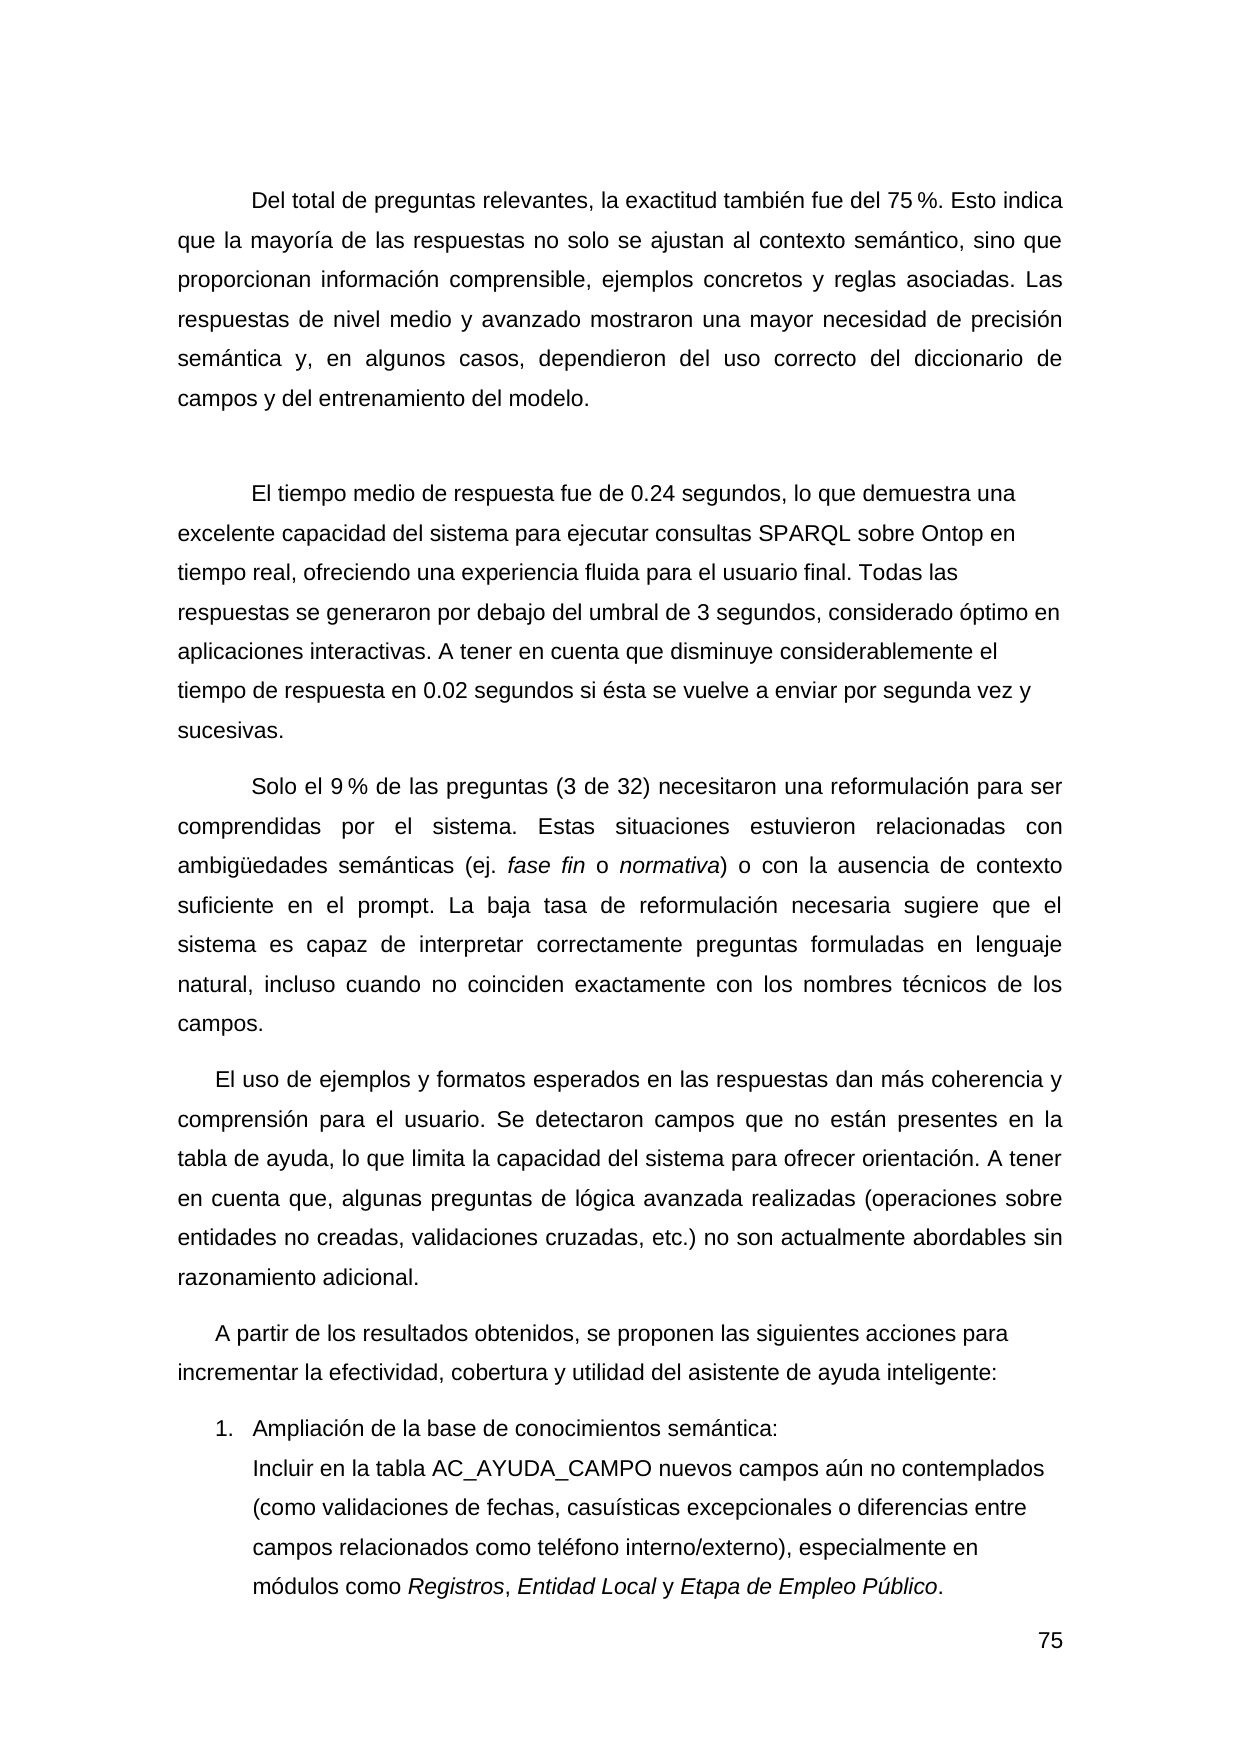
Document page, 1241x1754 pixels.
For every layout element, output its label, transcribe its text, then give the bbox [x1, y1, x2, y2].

list Ampliación de la base de conocimientos semántica: Incluir en la tabla AC_AYUDA_CAMPO nuevos campos aún no contemplados (como validaciones de fechas, casuísticas excepcionales o diferencias entre campos relacionados como teléfono interno/externo), especialmente en módulos como Registros, Entidad Local y Etapa de Empleo Público. [215, 1415, 1063, 1599]
text El tiempo medio de respuesta fue de 0.24 segundos, lo que demuestra una excelente capacidad del sistema para ejecutar consultas SPARQL sobre Ontop en tiempo real, ofreciendo una experiencia fluida para el usuario final. Todas las respuestas se generaron por debajo del umbral de 3 segundos, considerado óptimo en aplicaciones interactivas. A tener en cuenta que disminuye considerablemente el tiempo de respuesta en 0.02 segundos si ésta se vuelve a enviar por segunda vez y sucesivas. [177, 441, 1063, 743]
text El uso de ejemplos y formatos esperados en las respuestas dan más coherencia y comprensión para el usuario. Se detectaron campos que no están presentes en la tabla de ayuda, lo que limita la capacidad del sistema para ofrecer orientación. A tener en cuenta que, algunas preguntas de lógica avanzada realizadas (operaciones sobre entidades no creadas, validaciones cruzadas, etc.) no son actualmente abordables sin razonamiento adicional. [177, 1066, 1063, 1290]
text A partir de los resultados obtenidos, se proponen las siguientes acciones para incrementar la efectividad, cobertura y utilidad del asistente de ayuda inteligente: [177, 1320, 1063, 1386]
text Solo el 9 % de las preguntas (3 de 32) necesitaron una reformulación para ser comprendidas por el sistema. Estas situaciones estuvieron relacionadas con ambigüedades semánticas (ej. fase fin o normativa) o con la ausencia de contexto suficiente en el prompt. La baja tasa de reformulación necesaria sugiere que el sistema es capaz de interpretar correctamente preguntas formuladas en lenguaje natural, incluso cuando no coinciden exactamente con los nombres técnicos de los campos. [177, 773, 1063, 1036]
text Del total de preguntas relevantes, la exactitud también fue del 75 %. Esto indica que la mayoría de las respuestas no solo se ajustan al contexto semántico, sino que proporcionan información comprensible, ejemplos concretos y reglas asociadas. Las respuestas de nivel medio y avanzado mostraron una mayor necesidad de precisión semántica y, en algunos casos, dependieron del uso correcto del diccionario de campos y del entrenamiento del modelo. [177, 148, 1063, 411]
